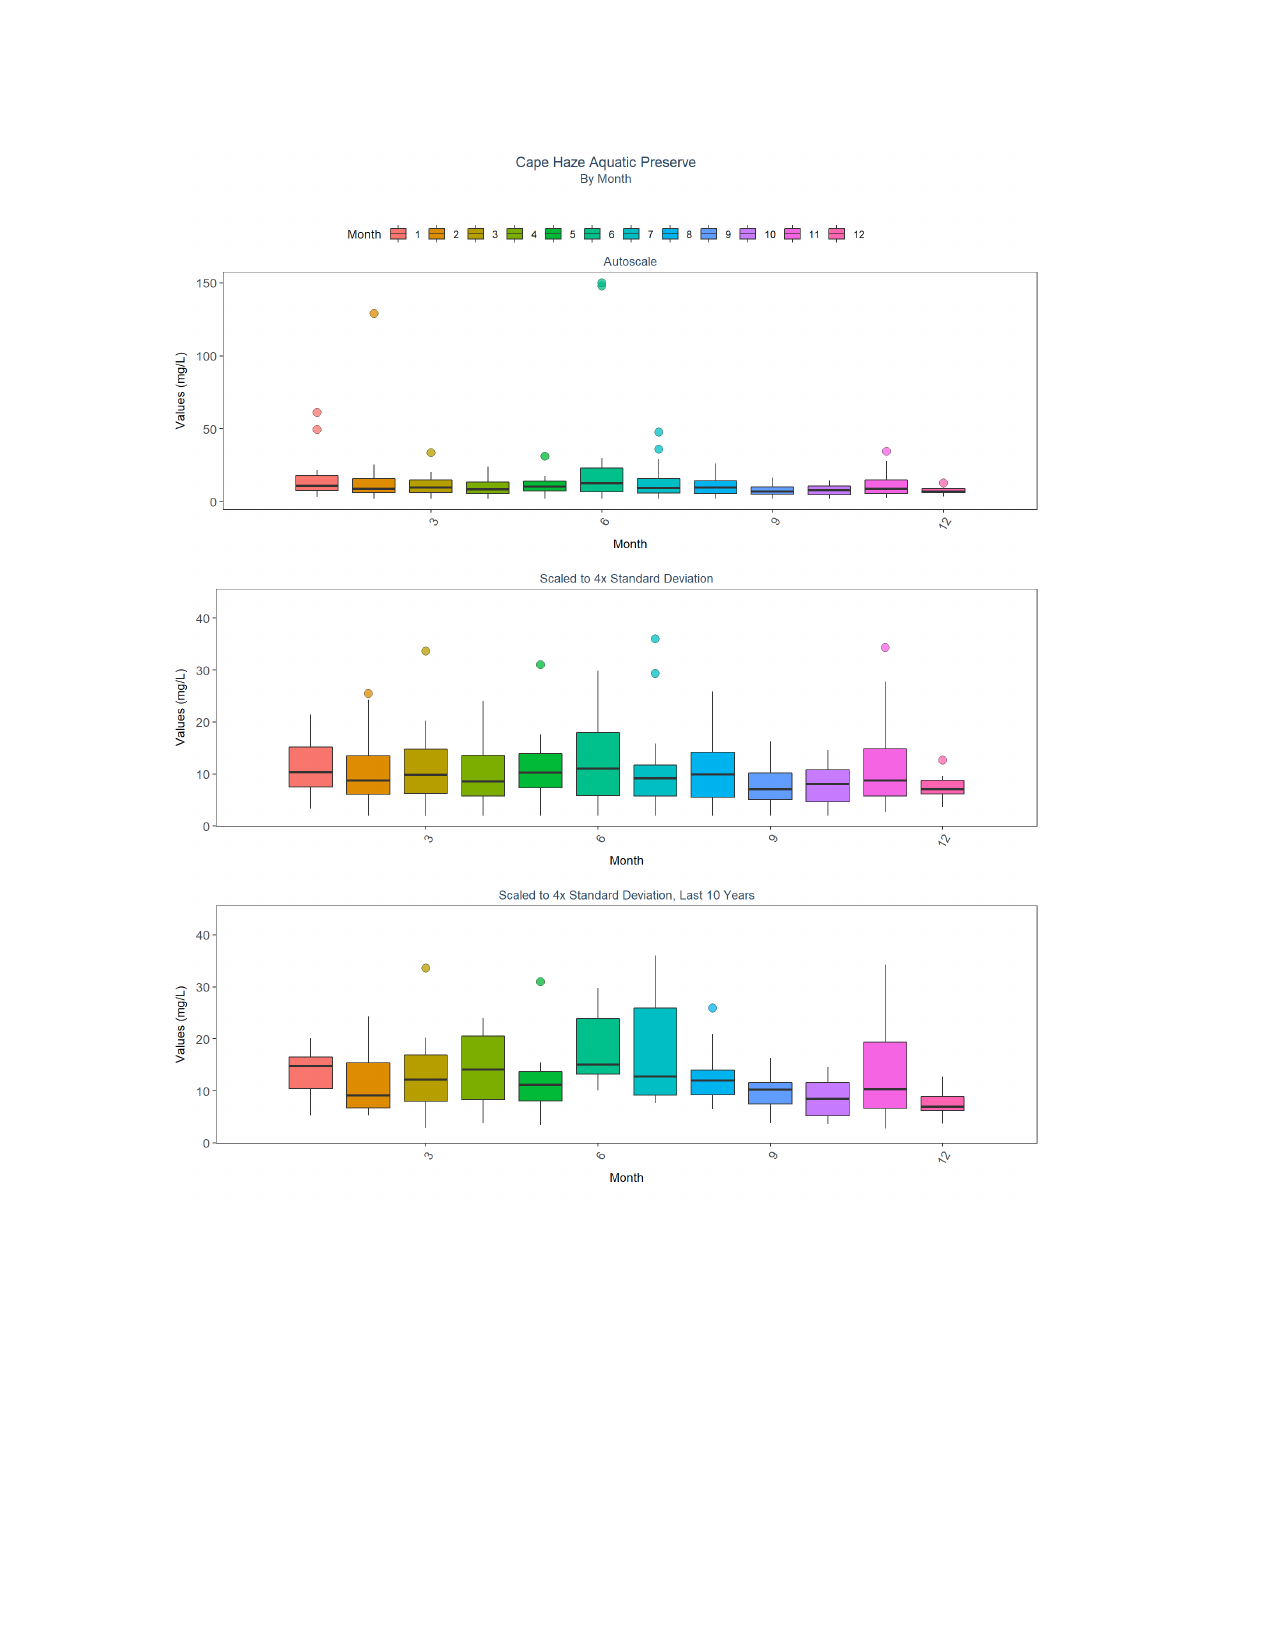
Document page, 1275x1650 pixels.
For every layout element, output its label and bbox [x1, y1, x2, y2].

picture [168, 150, 1044, 1200]
